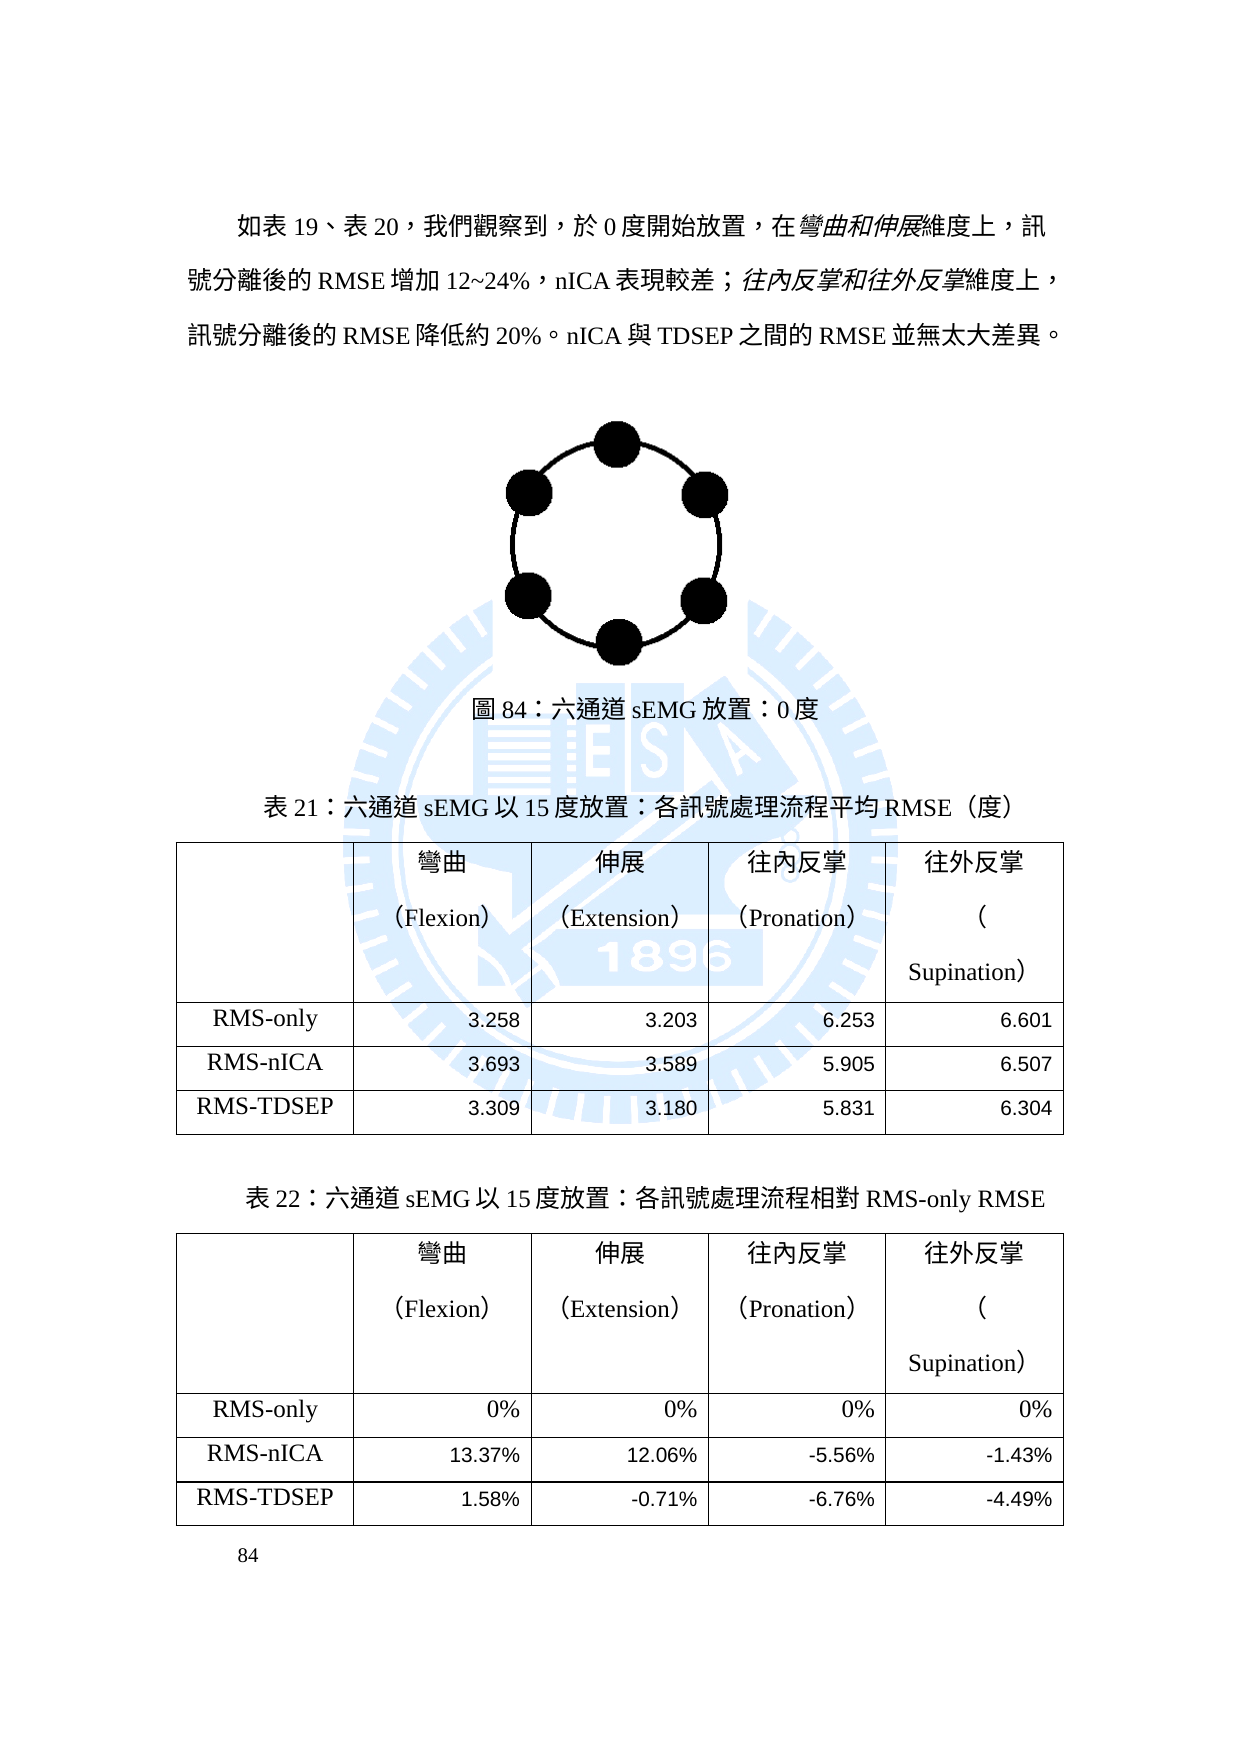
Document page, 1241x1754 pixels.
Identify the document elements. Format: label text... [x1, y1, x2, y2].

table_cell 6.601 [886, 1003, 1063, 1046]
table_cell 0% [886, 1394, 1063, 1437]
table_cell 5.831 [709, 1091, 885, 1134]
table_cell RMS-TDSEP [177, 1483, 353, 1525]
table_header [177, 843, 353, 1002]
table_cell 1.58% [354, 1483, 531, 1525]
table_cell 3.589 [532, 1047, 708, 1090]
table_cell 3.180 [532, 1091, 708, 1134]
table_cell 3.258 [354, 1003, 531, 1046]
table_cell 3.309 [354, 1091, 531, 1134]
table_cell -4.49% [886, 1483, 1063, 1525]
table_header [177, 1234, 353, 1393]
table_header 彎曲 （Flexion） [354, 1234, 531, 1393]
table_cell 13.37% [354, 1438, 531, 1481]
text 表 22：六通道sEMG以15度放置：各訊號處理流程相對RMS-only RMSE [187, 1178, 1053, 1215]
table_header 往外反掌 （Supination） [886, 1234, 1063, 1393]
table_cell 5.905 [709, 1047, 885, 1090]
table_cell 0% [354, 1394, 531, 1437]
table_cell -1.43% [886, 1438, 1063, 1481]
table_cell -5.56% [709, 1438, 885, 1481]
text 圖 84：六通道sEMG放置：0度 [187, 690, 1053, 726]
table_header 往內反掌 （Pronation） [709, 843, 885, 1002]
picture [492, 412, 748, 676]
text 如表 19、表 20，我們觀察到，於0度開始放置，在彎曲和伸展維度上，訊號分離後的RMSE增加12~24%，nICA表現較差；往內反掌和往外反掌維度上，訊號分離後的RMSE降低約20%。nICA與TDSEP之間的RMSE並無太大差異。 [187, 206, 1053, 351]
table_cell -0.71% [532, 1483, 708, 1525]
table_cell RMS-nICA [177, 1047, 353, 1090]
table_header 往外反掌 （Supination） [886, 843, 1063, 1002]
table_cell 0% [709, 1394, 885, 1437]
table_cell RMS-TDSEP [177, 1091, 353, 1134]
table_header 伸展 （Extension） [532, 843, 708, 1002]
table_cell RMS-only [177, 1394, 353, 1437]
table_cell 3.693 [354, 1047, 531, 1090]
table_cell 0% [532, 1394, 708, 1437]
table_header 往內反掌 （Pronation） [709, 1234, 885, 1393]
table_cell -6.76% [709, 1483, 885, 1525]
table_cell RMS-nICA [177, 1438, 353, 1481]
table_header 彎曲 （Flexion） [354, 843, 531, 1002]
table_header 伸展 （Extension） [532, 1234, 708, 1393]
table_cell 12.06% [532, 1438, 708, 1481]
table_cell 6.304 [886, 1091, 1063, 1134]
table_cell 6.507 [886, 1047, 1063, 1090]
text 表 21：六通道sEMG以15度放置：各訊號處理流程平均RMSE（度） [187, 787, 1053, 824]
table_cell 6.253 [709, 1003, 885, 1046]
table_cell 3.203 [532, 1003, 708, 1046]
table_cell RMS-only [177, 1003, 353, 1046]
